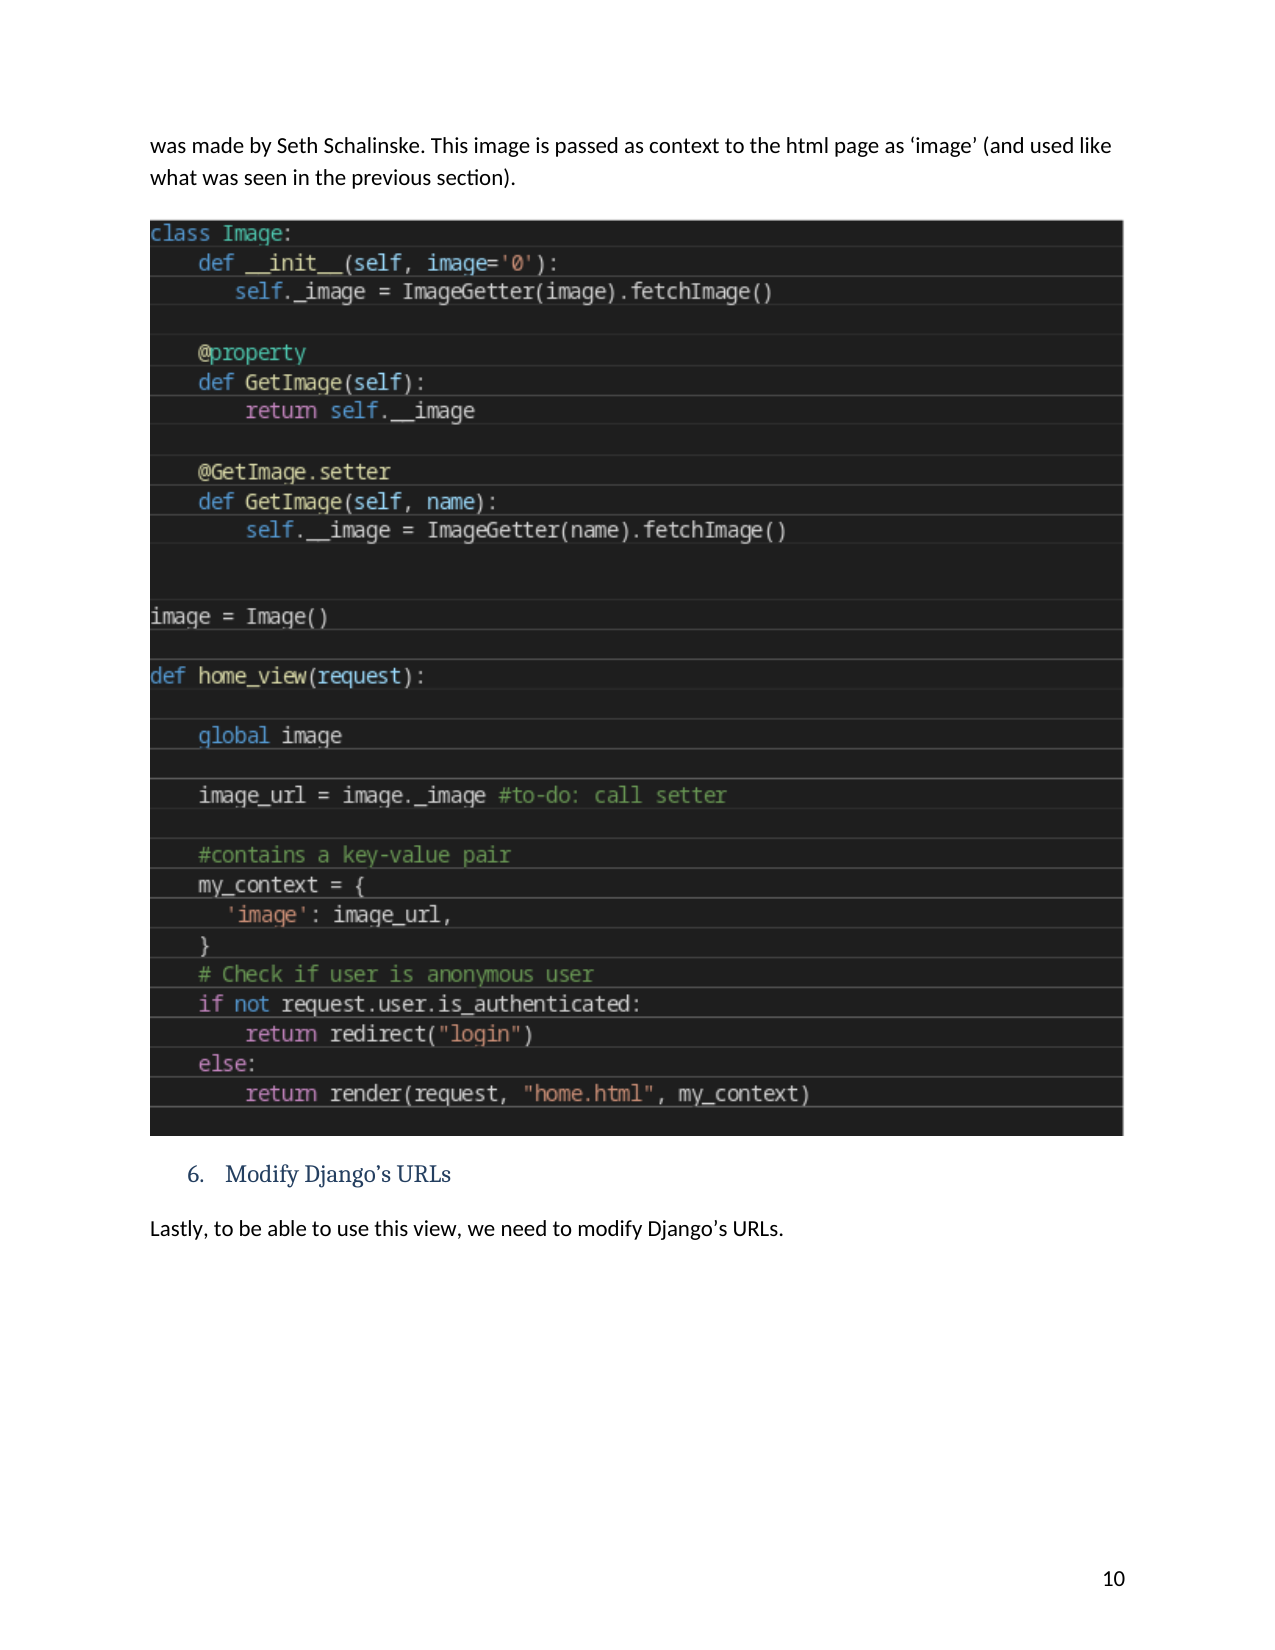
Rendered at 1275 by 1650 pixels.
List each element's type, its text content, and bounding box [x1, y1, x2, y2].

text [150, 131, 1125, 191]
text Lastly, to be able to use this view, we need to modify Django’s URLs. [150, 1214, 1125, 1242]
subtitle Modify Django’s URLs [187, 1160, 1125, 1189]
